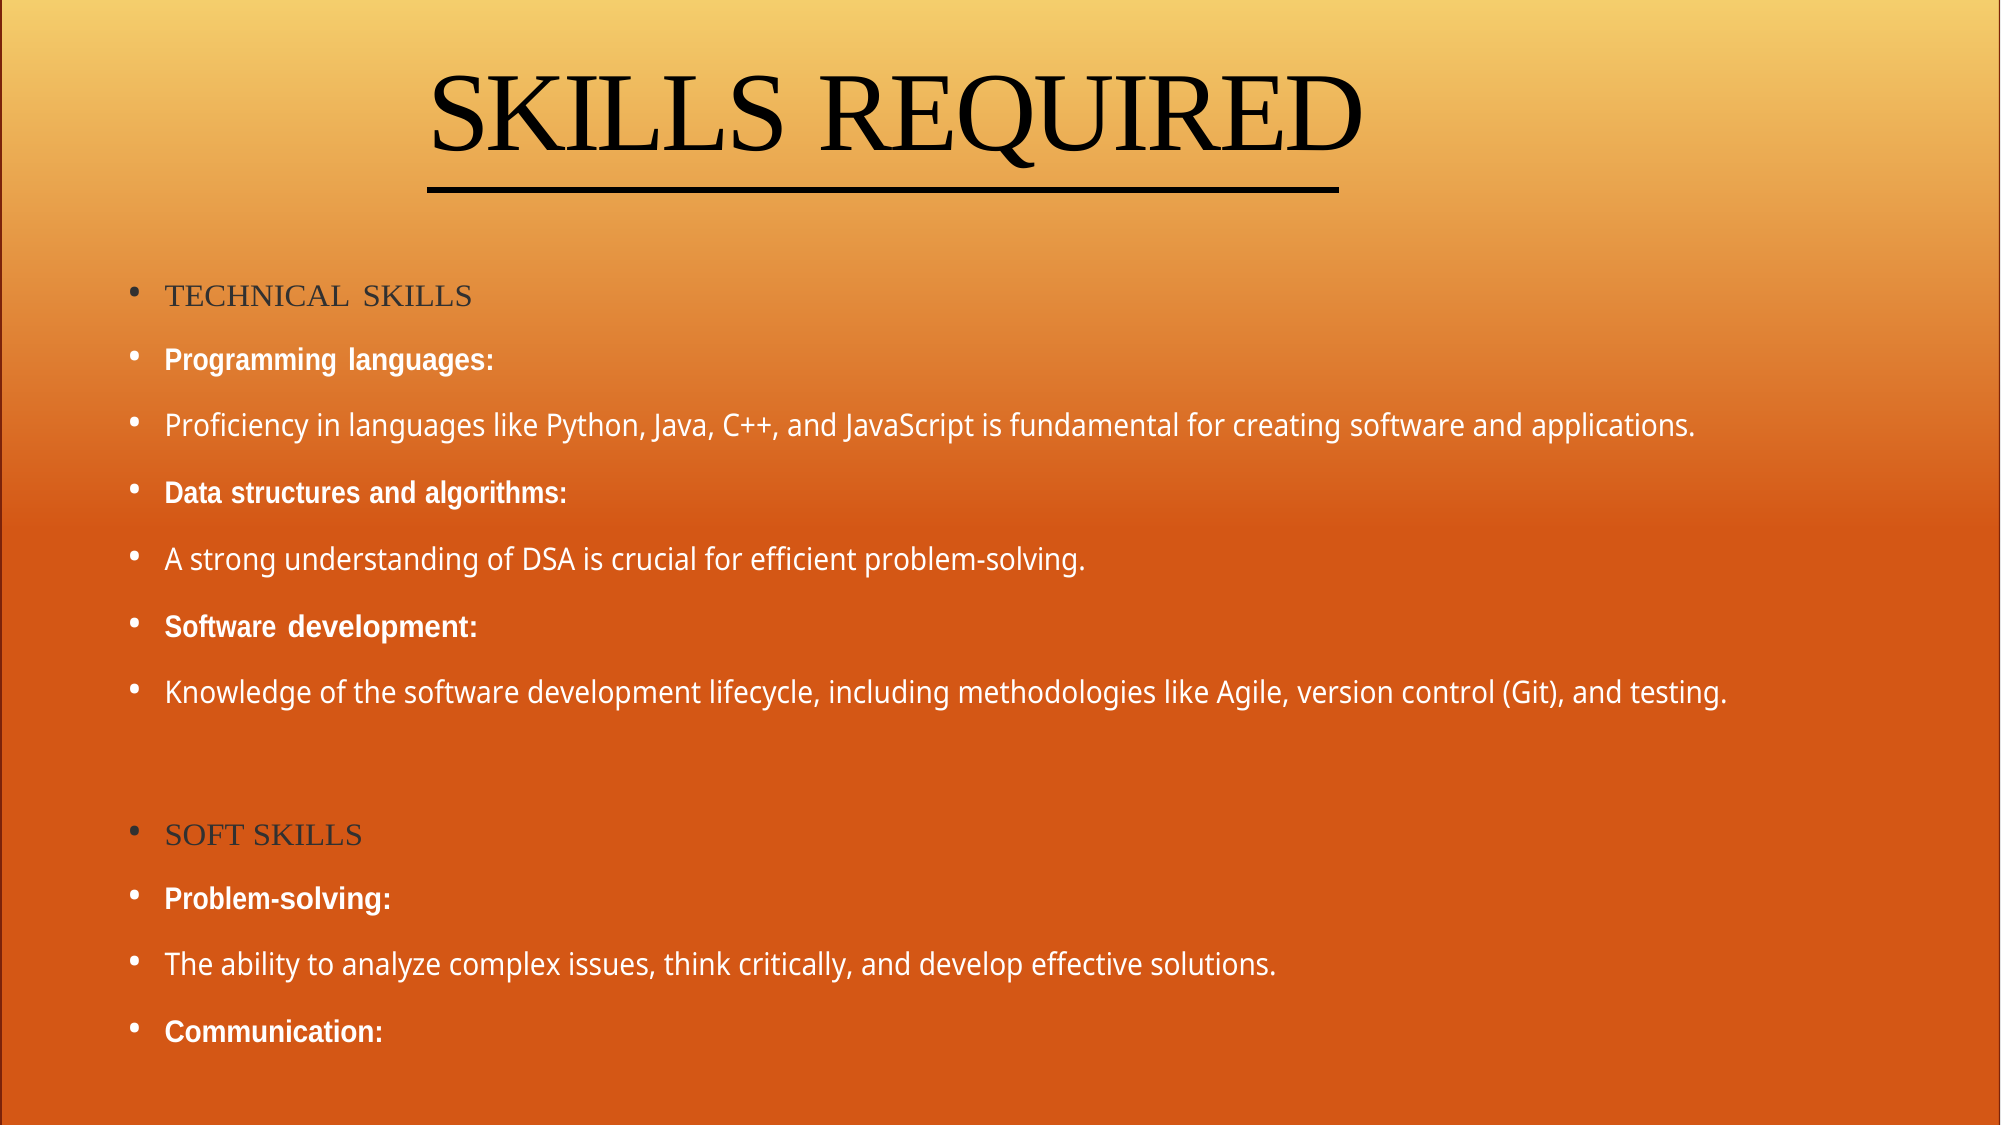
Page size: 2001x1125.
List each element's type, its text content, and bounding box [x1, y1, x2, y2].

list TECHNICAL SKILLS [127, 264, 1971, 318]
list Communication: [127, 1000, 1971, 1054]
list SOFT SKILLS [127, 803, 1971, 857]
text SKILLS REQUIRED [427, 45, 1971, 175]
list Knowledge of the software development lifecycle, including methodologies like Agile, version control (Git), and testing. [127, 662, 1971, 716]
list Problem-solving: [127, 867, 1971, 921]
list Software development: [127, 595, 1971, 649]
list Proficiency in languages like Python, Java, C++, and JavaScript is fundamental for creating software and applications. [127, 394, 1971, 448]
list Programming languages: [127, 328, 1971, 382]
list Data structures and algorithms: [127, 461, 1971, 515]
picture [2, 0, 1998, 1125]
list The ability to analyze complex issues, think critically, and develop effective solutions. [127, 933, 1971, 987]
list A strong understanding of DSA is crucial for efficient problem-solving. [127, 528, 1971, 582]
